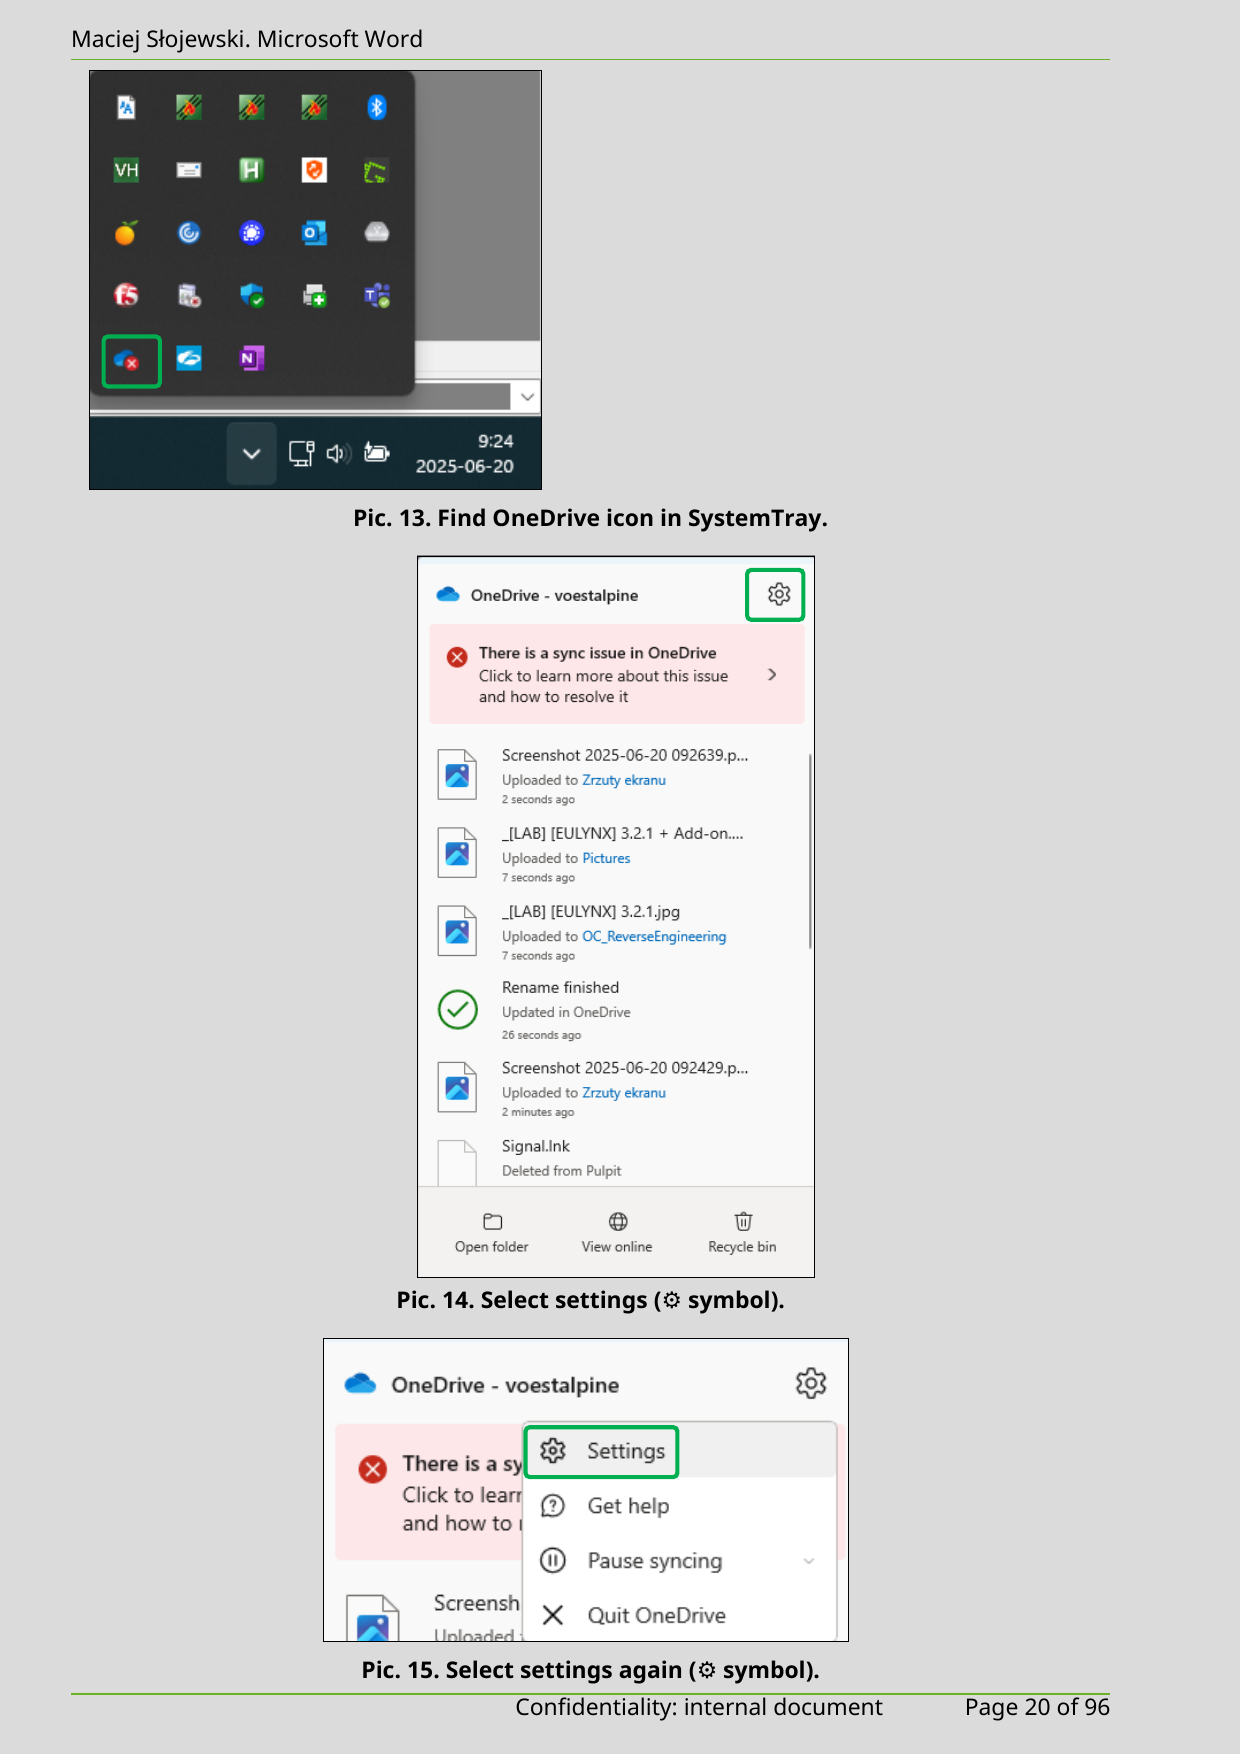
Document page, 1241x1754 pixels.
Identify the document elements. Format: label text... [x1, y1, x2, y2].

picture [324, 1339, 848, 1641]
text Pic. 14. Select settings ( symbol). [source: herein] [71, 1290, 1110, 1313]
picture [418, 557, 814, 1277]
text Pic. 15. Select settings again ( symbol). [source: herein] [71, 1660, 1110, 1683]
text Pic. 13. Find OneDrive icon in SystemTray. [source: herein] [71, 508, 1110, 531]
picture [90, 71, 541, 489]
